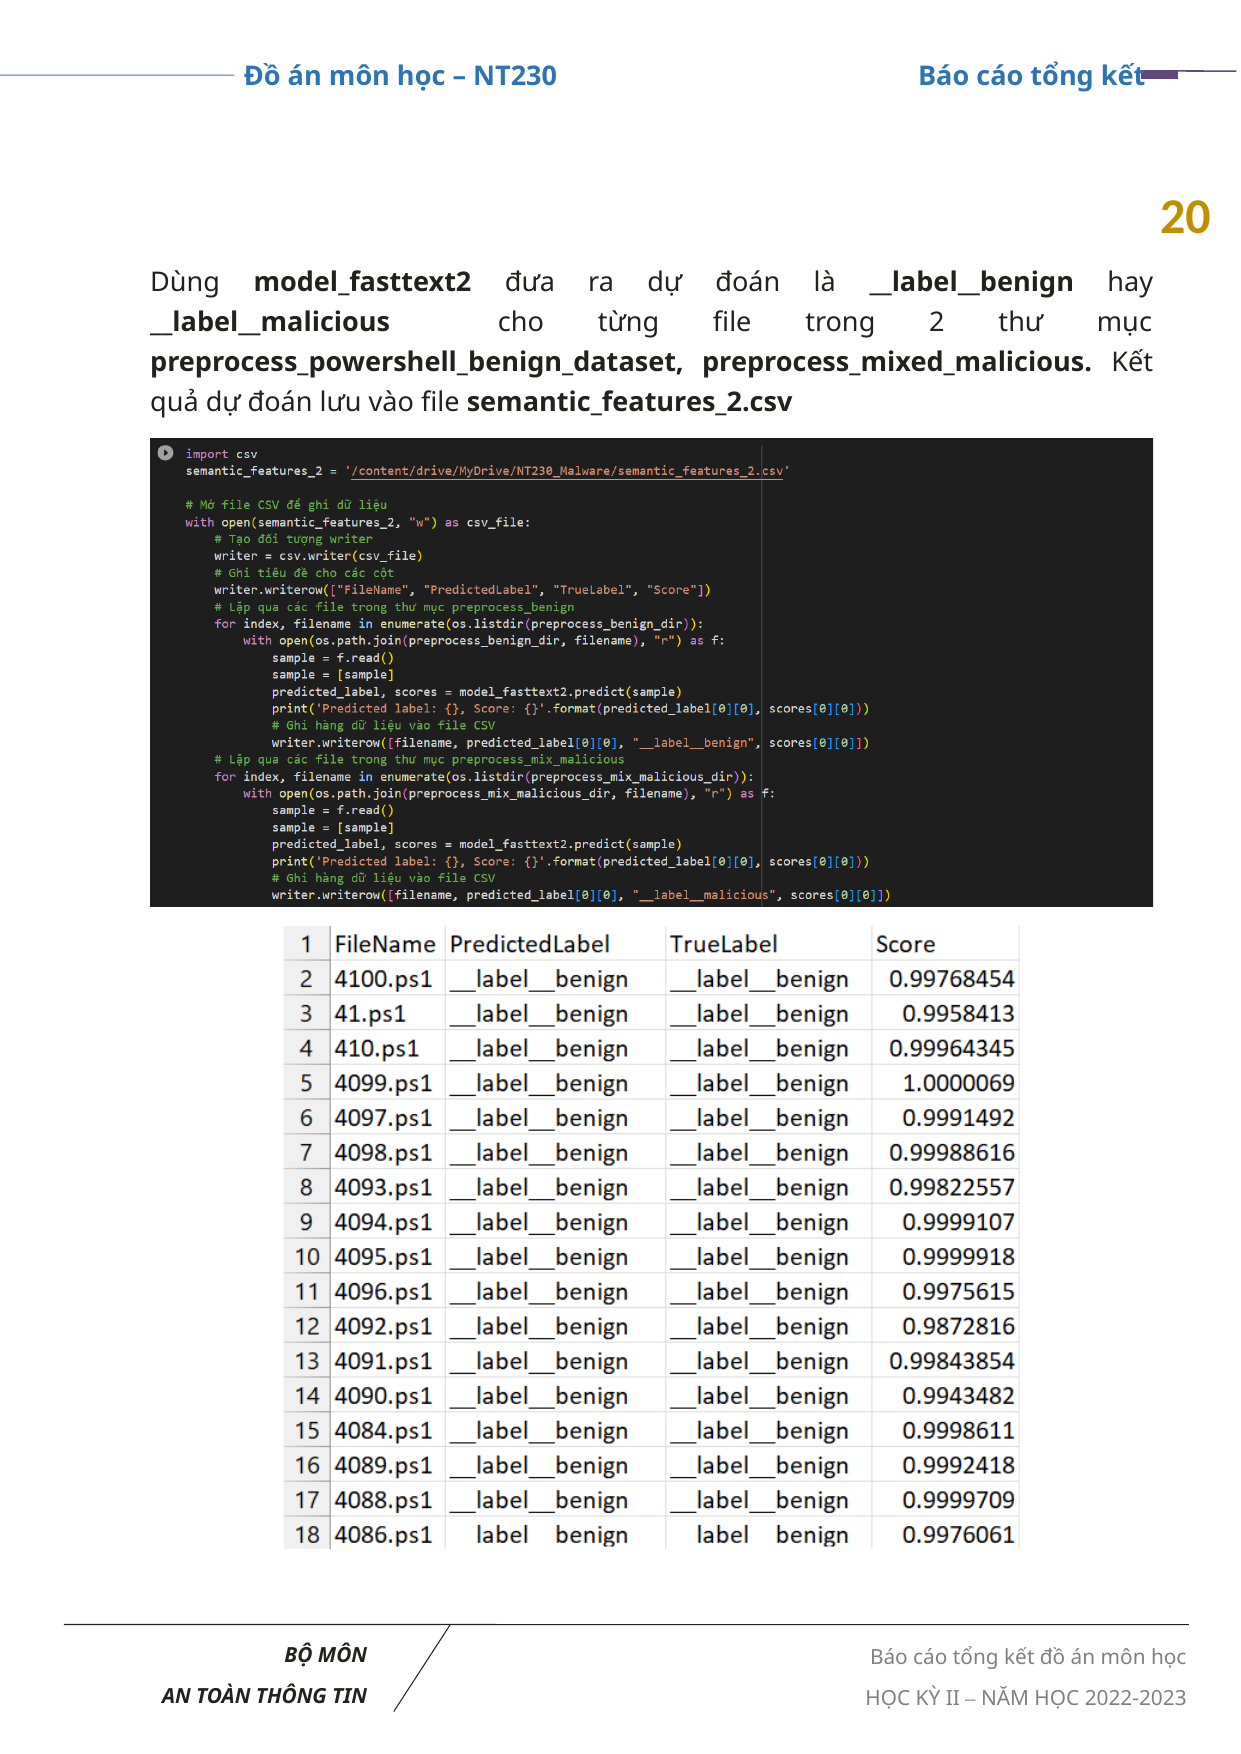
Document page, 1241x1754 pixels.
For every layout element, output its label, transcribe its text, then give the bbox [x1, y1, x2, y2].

text Dùng model_fasttext2 đưa ra dự đoán là __label__benign hay __label__malicious cho từng file trong 2 thư mục preprocess_powershell_benign_dataset, preprocess_mixed_malicious. Kết quả dự đoán lưu vào file semantic_features_2.csv [150, 263, 1153, 419]
picture [283, 926, 1020, 1549]
picture [150, 438, 1154, 907]
